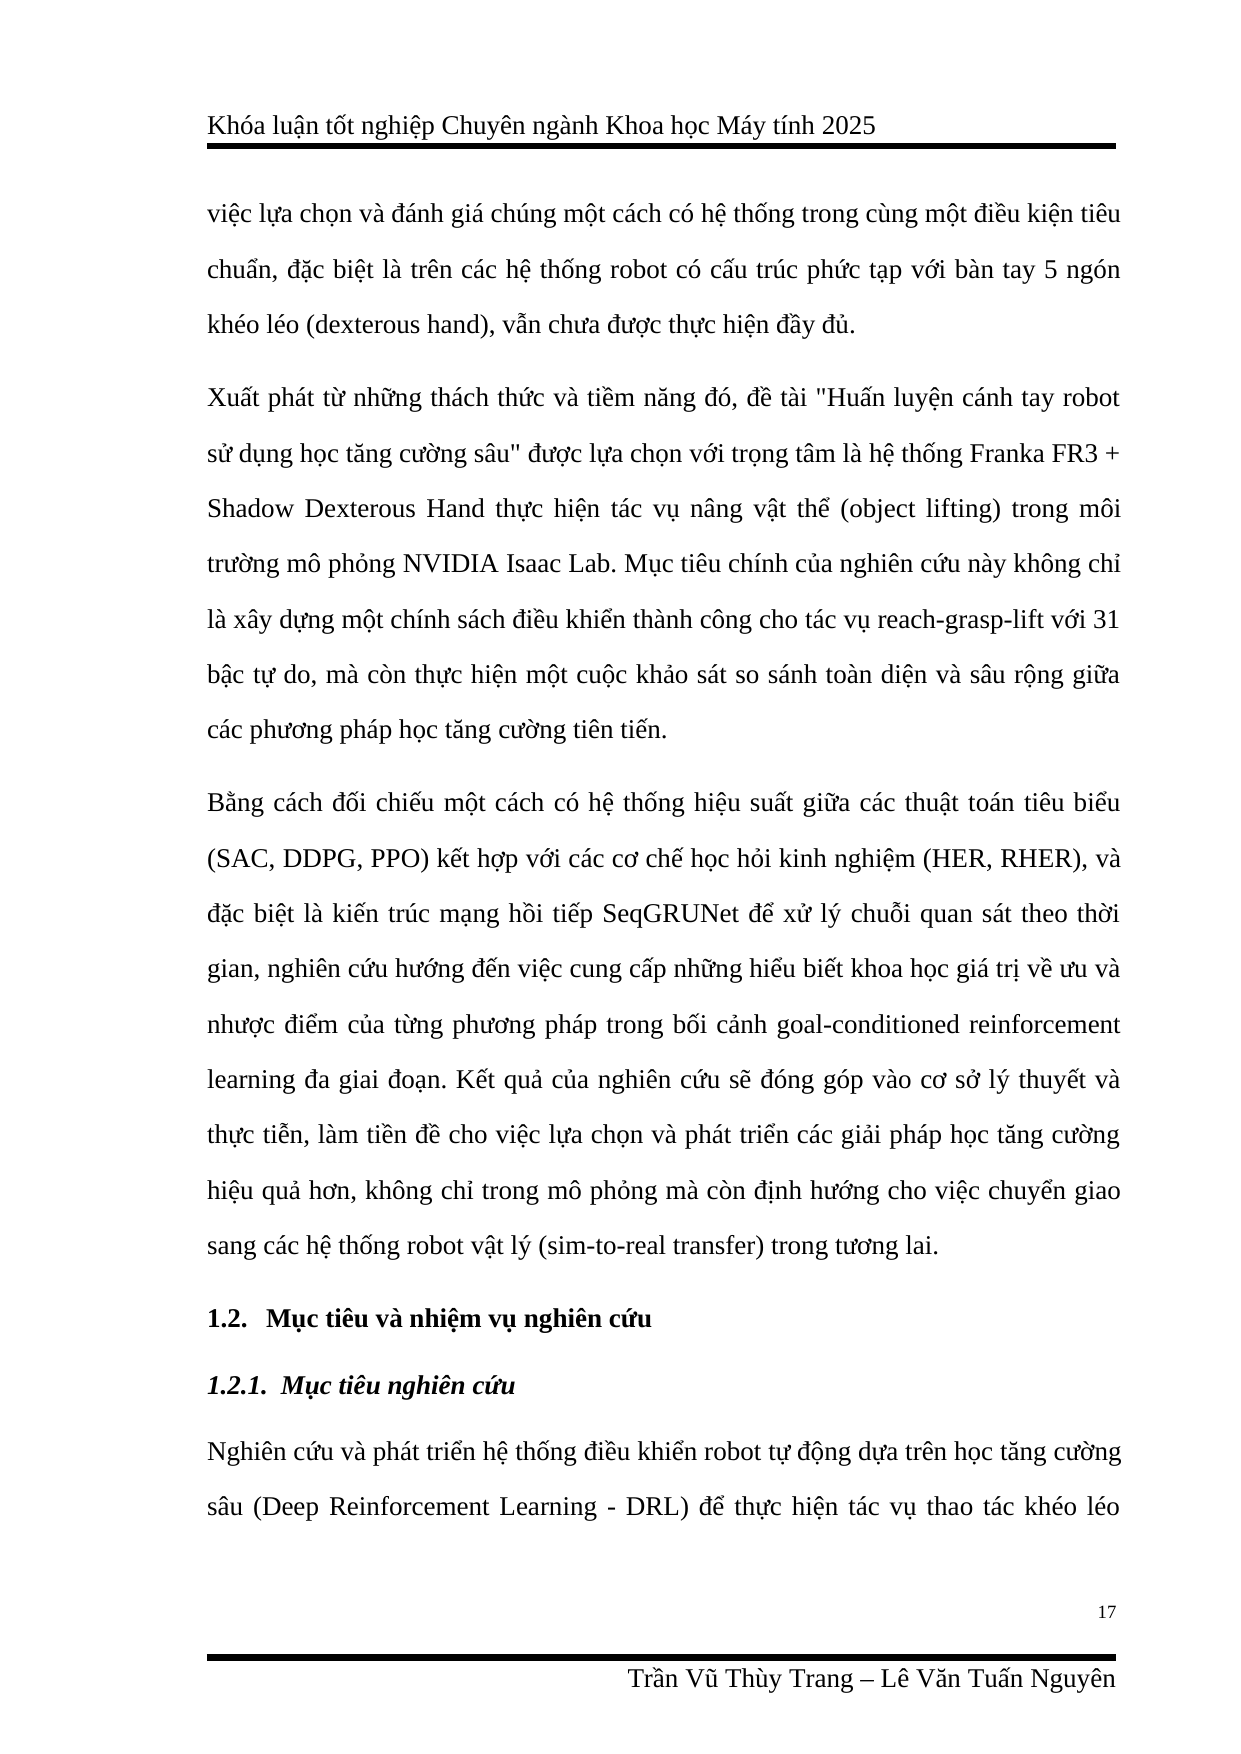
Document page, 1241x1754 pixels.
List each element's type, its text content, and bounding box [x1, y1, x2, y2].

text Xuất phát từ những thách thức và tiềm năng đó, đề tài "Huấn luyện cánh tay robot sử dụng học tăng cường sâu" được lựa chọn với trọng tâm là hệ thống Franka FR3 + Shadow Dexterous Hand thực hiện tác vụ nâng vật thể (object lifting) trong môi trường mô phỏng NVIDIA Isaac Lab. Mục tiêu chính của nghiên cứu này không chỉ là xây dựng một chính sách điều khiển thành công cho tác vụ reach-grasp-lift với 31 bậc tự do, mà còn thực hiện một cuộc khảo sát so sánh toàn diện và sâu rộng giữa các phương pháp học tăng cường tiên tiến. [207, 379, 1122, 747]
text Bằng cách đối chiếu một cách có hệ thống hiệu suất giữa các thuật toán tiêu biểu (SAC, DDPG, PPO) kết hợp với các cơ chế học hỏi kinh nghiệm (HER, RHER), và đặc biệt là kiến trúc mạng hồi tiếp SeqGRUNet để xử lý chuỗi quan sát theo thời gian, nghiên cứu hướng đến việc cung cấp những hiểu biết khoa học giá trị về ưu và nhược điểm của từng phương pháp trong bối cảnh goal-conditioned reinforcement learning đa giai đoạn. Kết quả của nghiên cứu sẽ đóng góp vào cơ sở lý thuyết và thực tiễn, làm tiền đề cho việc lựa chọn và phát triển các giải pháp học tăng cường hiệu quả hơn, không chỉ trong mô phỏng mà còn định hướng cho việc chuyển giao sang các hệ thống robot vật lý (sim-to-real transfer) trong tương lai. [207, 784, 1122, 1263]
subtitle Mục tiêu nghiên cứu [207, 1366, 1122, 1403]
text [207, 195, 1122, 342]
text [207, 1432, 1122, 1524]
subtitle Mục tiêu và nhiệm vụ nghiên cứu [207, 1299, 1122, 1336]
